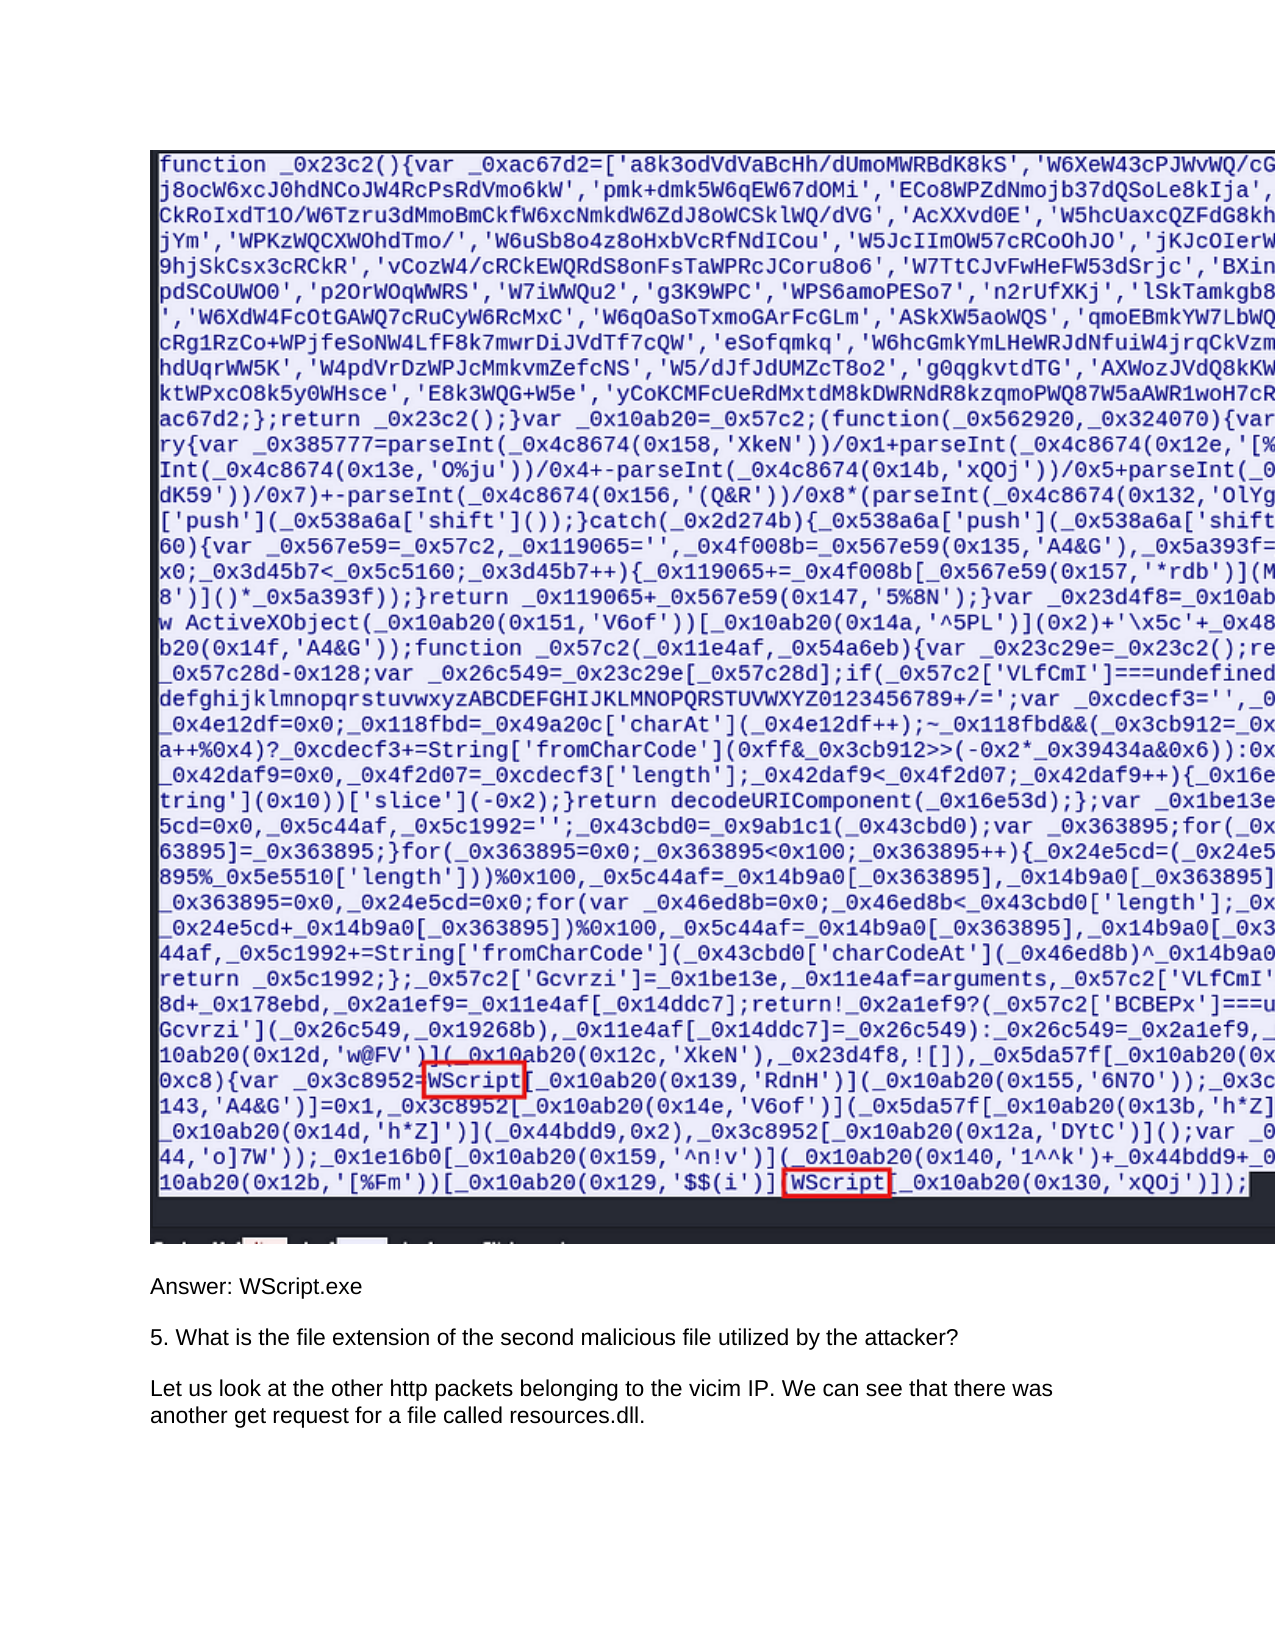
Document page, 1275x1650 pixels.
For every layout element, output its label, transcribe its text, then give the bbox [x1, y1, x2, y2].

text Answer: WScript.exe [150, 1273, 1125, 1299]
text 5. What is the file extension of the second malicious file utilized by the attacker? [150, 1324, 1125, 1350]
text Let us look at the other http packets belonging to the vicim IP. We can see that there was another get request for a file called resources.dll. [150, 1375, 1125, 1428]
picture [150, 150, 1275, 1244]
